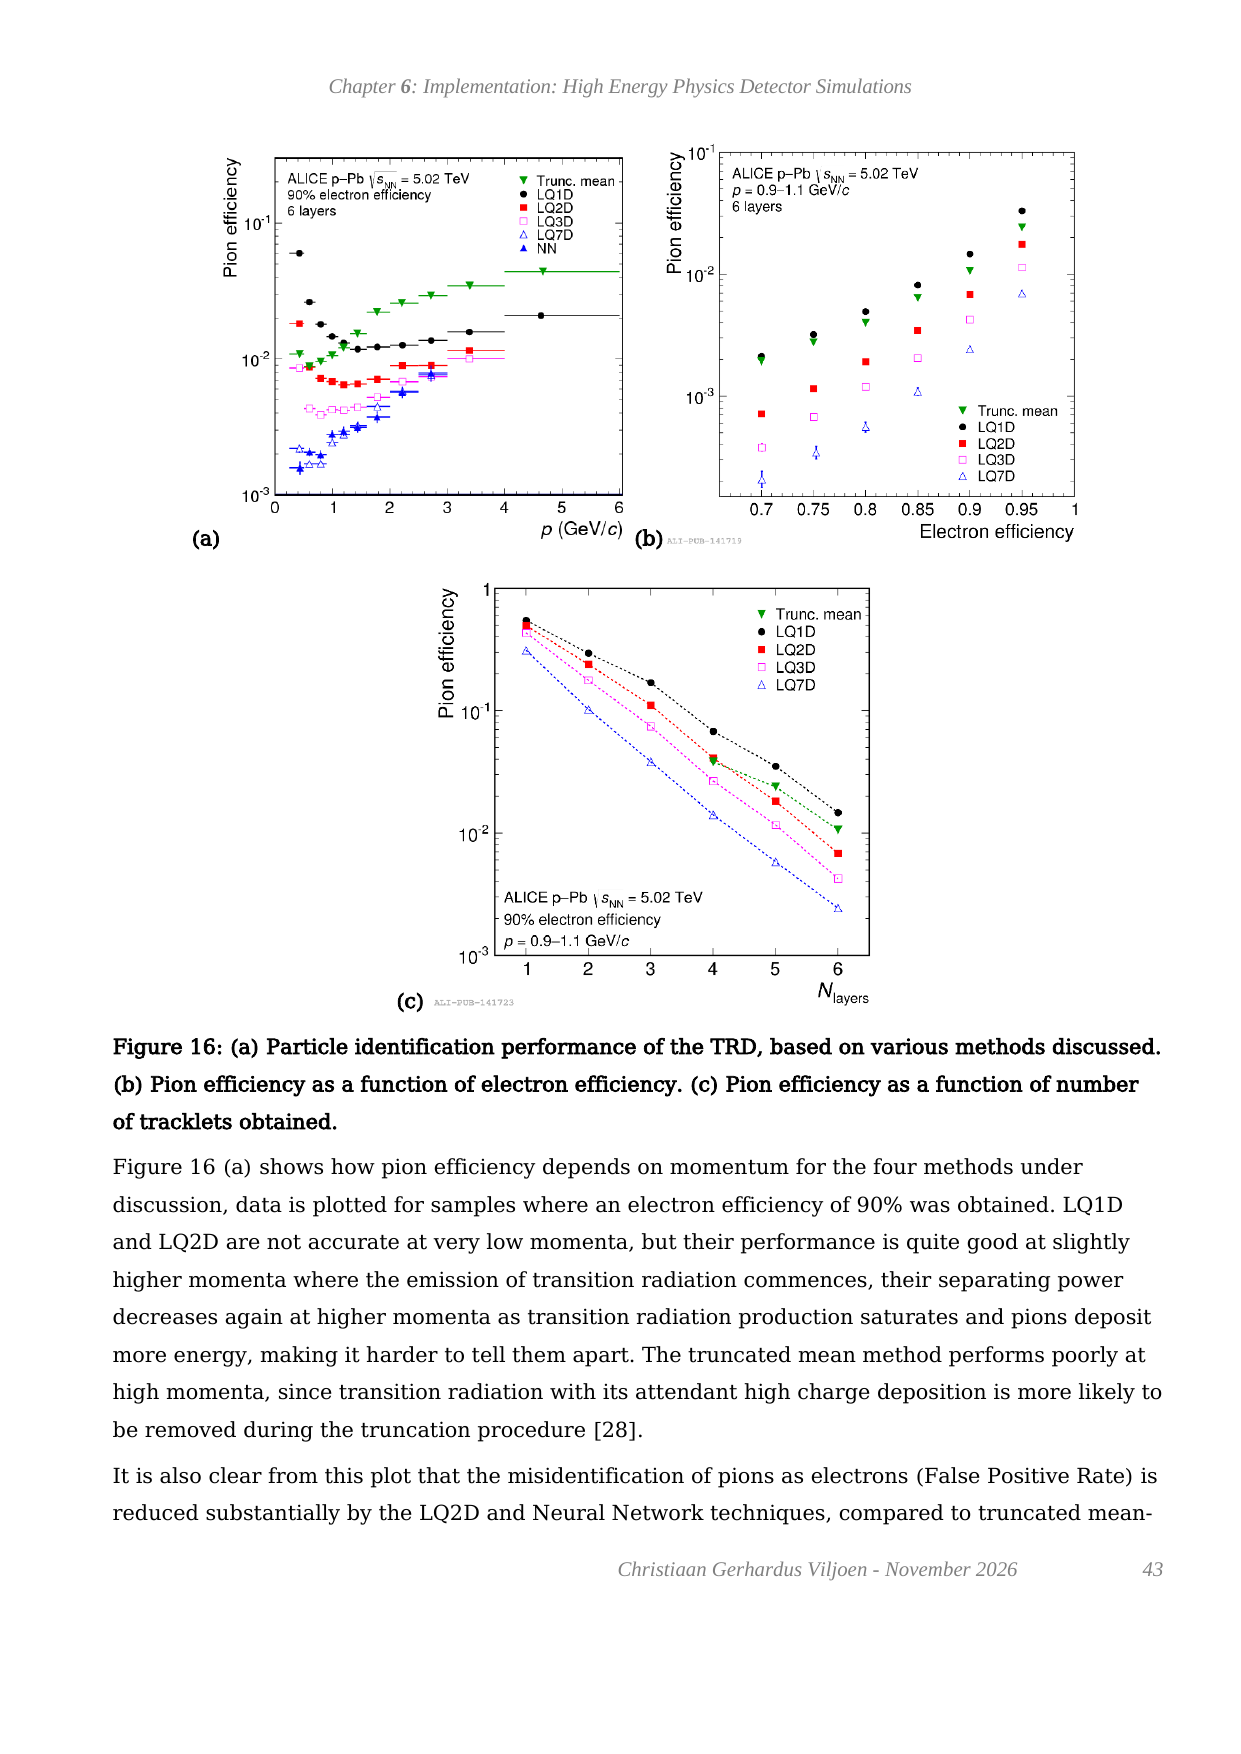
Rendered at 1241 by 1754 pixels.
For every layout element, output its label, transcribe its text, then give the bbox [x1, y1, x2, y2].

picture [431, 570, 883, 1008]
picture [664, 135, 1087, 546]
text Figure 16: (a) Particle identification performance of the TRD, based on various methods discussed. (b) Pion efficiency as a function of electron efficiency. (c) Pion efficiency as a function of number of tracklets obtained. [112, 1033, 1165, 1133]
text Figure 16 (a) shows how pion efficiency depends on momentum for the four methods under discussion, data is plotted for samples where an electron efficiency of 90% was obtained. LQ1D and LQ2D are not accurate at very low momenta, but their performance is quite good at slightly higher momenta where the emission of transition radiation commences, their separating power decreases again at higher momenta as transition radiation production saturates and pions deposit more energy, making it harder to tell them apart. The truncated mean method performs poorly at high momenta, since transition radiation with its attendant high charge deposition is more likely to be removed during the truncation procedure . [112, 1154, 1165, 1442]
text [112, 1462, 1165, 1525]
picture [221, 140, 634, 546]
